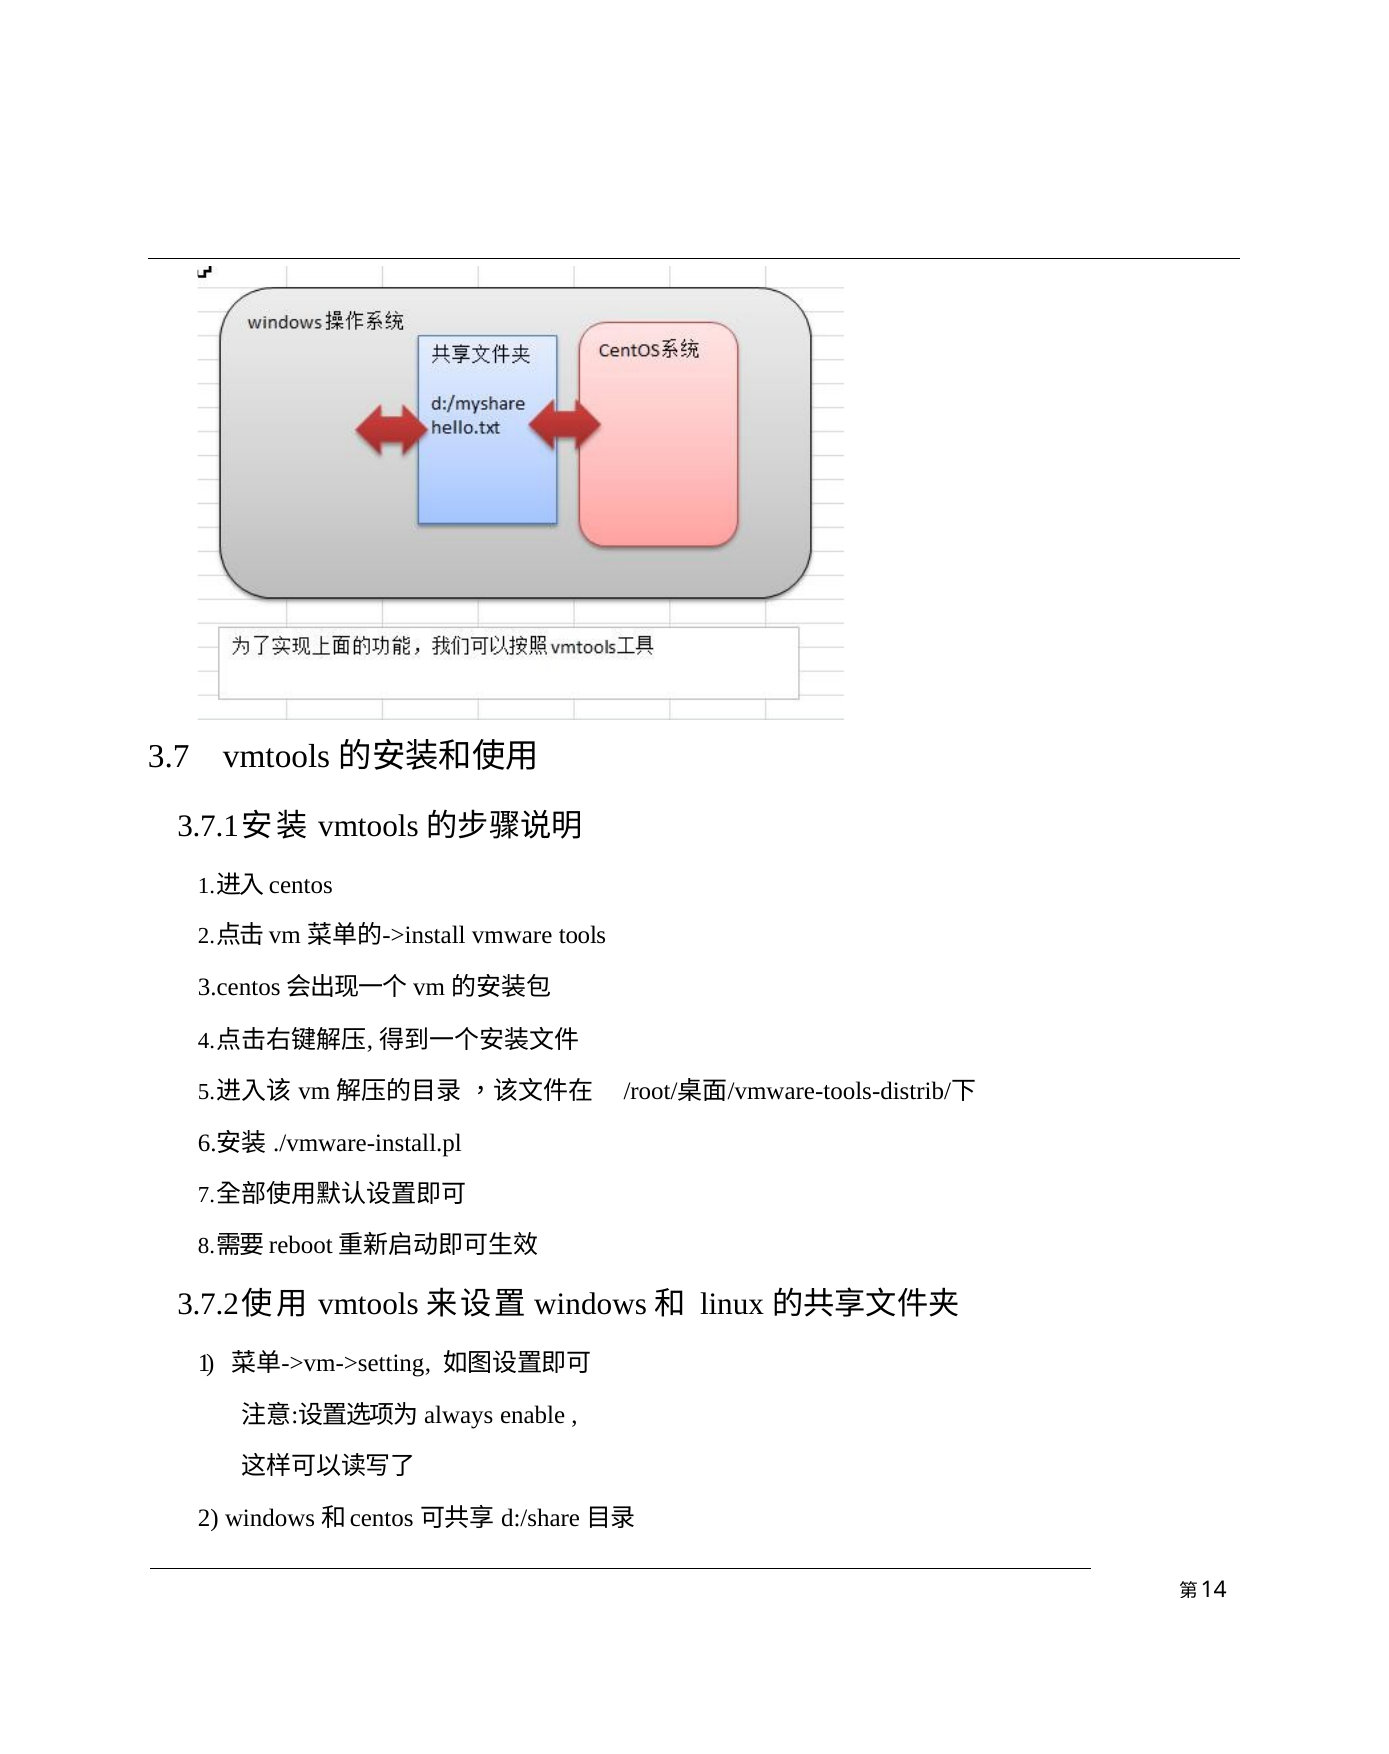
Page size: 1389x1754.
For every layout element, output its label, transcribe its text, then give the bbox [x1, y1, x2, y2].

list 进入 centos [198, 866, 1345, 900]
subtitle 使用vmtools 来设置windows 和linux 的共享文件夹 [177, 1281, 1345, 1324]
list 需要 reboot 重新启动即可生效 [198, 1227, 1345, 1261]
subtitle 安装vmtools 的步骤说明 [177, 800, 1345, 845]
list 进入该 vm 解压的目录 ，该文件在 /root/桌面/vmware-tools-distrib/下6.安装 ./vmware-install.pl [198, 1073, 977, 1158]
list 点击 vm 菜单的->install vmware tools 3.centos 会出现一个 vm 的安装包 [198, 917, 612, 1003]
list 全部使用默认设置即可 [198, 1176, 1345, 1210]
subtitle vmtools 的安装和使用 [148, 731, 1345, 777]
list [198, 1499, 646, 1533]
picture [197, 266, 845, 720]
list 点击右键解压, 得到一个安装文件 [198, 1020, 1345, 1056]
list 菜单->vm->setting, 如图设置即可注意:设置选项为 always enable , 这样可以读写了 [198, 1345, 594, 1482]
